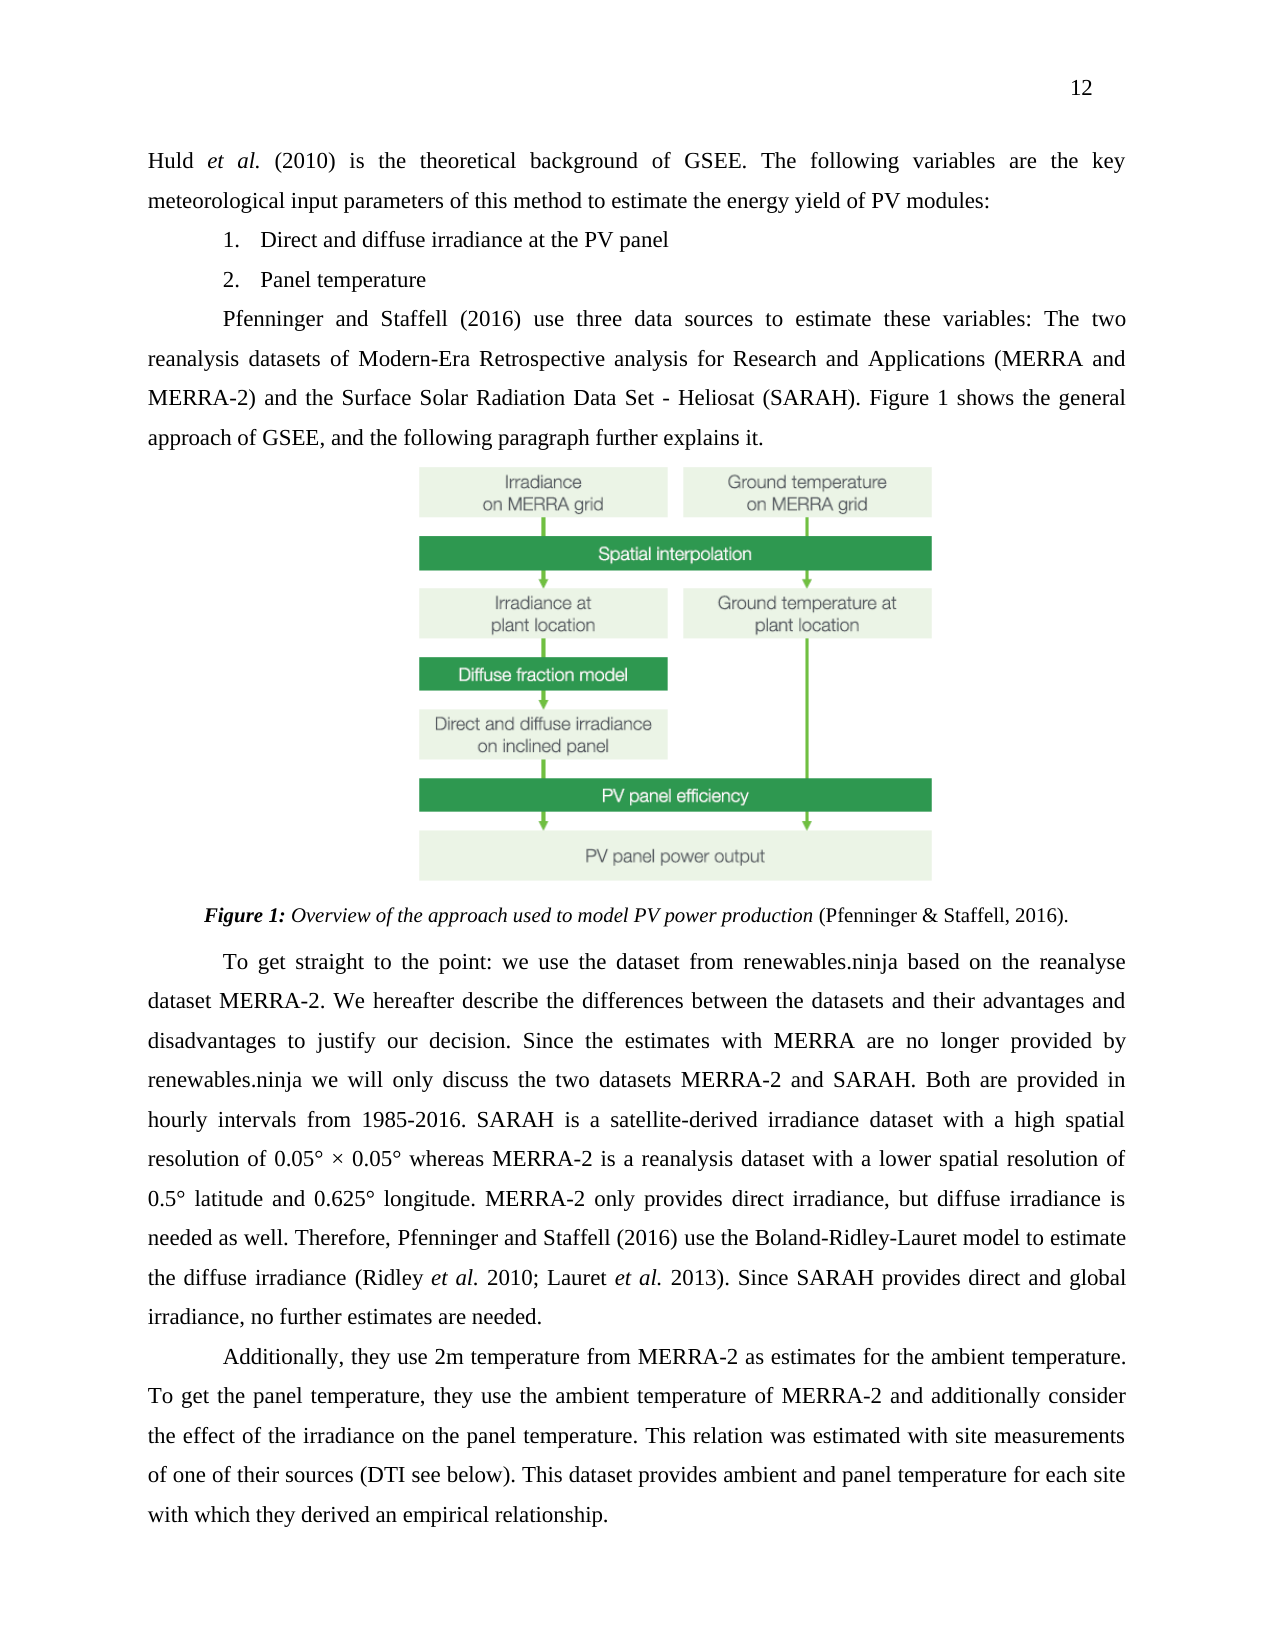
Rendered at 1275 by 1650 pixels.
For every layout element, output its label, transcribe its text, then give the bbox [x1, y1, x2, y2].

text Additionally, they use 2m temperature from MERRA-2 as estimates for the ambient temperature. To get the panel temperature, they use the ambient temperature of MERRA-2 and additionally consider the effect of the irradiance on the panel temperature. This relation was estimated with site measurements of one of their sources (DTI see below). This dataset provides ambient and panel temperature for each site with which they derived an empirical relationship. [148, 1343, 1127, 1527]
text To get straight to the point: we use the dataset from renewables.ninja based on the reanalyse dataset MERRA-2. We hereafter describe the differences between the datasets and their advantages and disadvantages to justify our decision. Since the estimates with MERRA are no longer provided by renewables.ninja we will only discuss the two datasets MERRA-2 and SARAH. Both are provided in hourly intervals from 1985-2016. SARAH is a satellite-derived irradiance dataset with a high spatial resolution of 0.05° × 0.05° whereas MERRA-2 is a reanalysis dataset with a lower spatial resolution of 0.5° latitude and 0.625° longitude. MERRA-2 only provides direct irradiance, but diffuse irradiance is needed as well. Therefore, Pfenninger and Staffell (2016) use the Boland-Ridley-Lauret model to estimate the diffuse irradiance (Ridley et al. 2010; Lauret et al. 2013). Since SARAH provides direct and global irradiance, no further estimates are needed. [148, 948, 1127, 1330]
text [148, 148, 1127, 213]
list Direct and diffuse irradiance at the PV panel [223, 227, 1127, 253]
list Panel temperature [223, 266, 1127, 292]
text Pfenninger and Staffell (2016) use three data sources to estimate these variables: The two reanalysis datasets of Modern-Era Retrospective analysis for Research and Applications (MERRA and MERRA-2) and the Surface Solar Radiation Data Set - Heliosat (SARAH). Figure 1 shows the general approach of GSEE, and the following paragraph further explains it. [148, 306, 1127, 450]
picture [413, 463, 937, 890]
text Figure 1: Overview of the approach used to model PV power production (Pfenninger & Staffell, 2016). [148, 903, 1127, 927]
